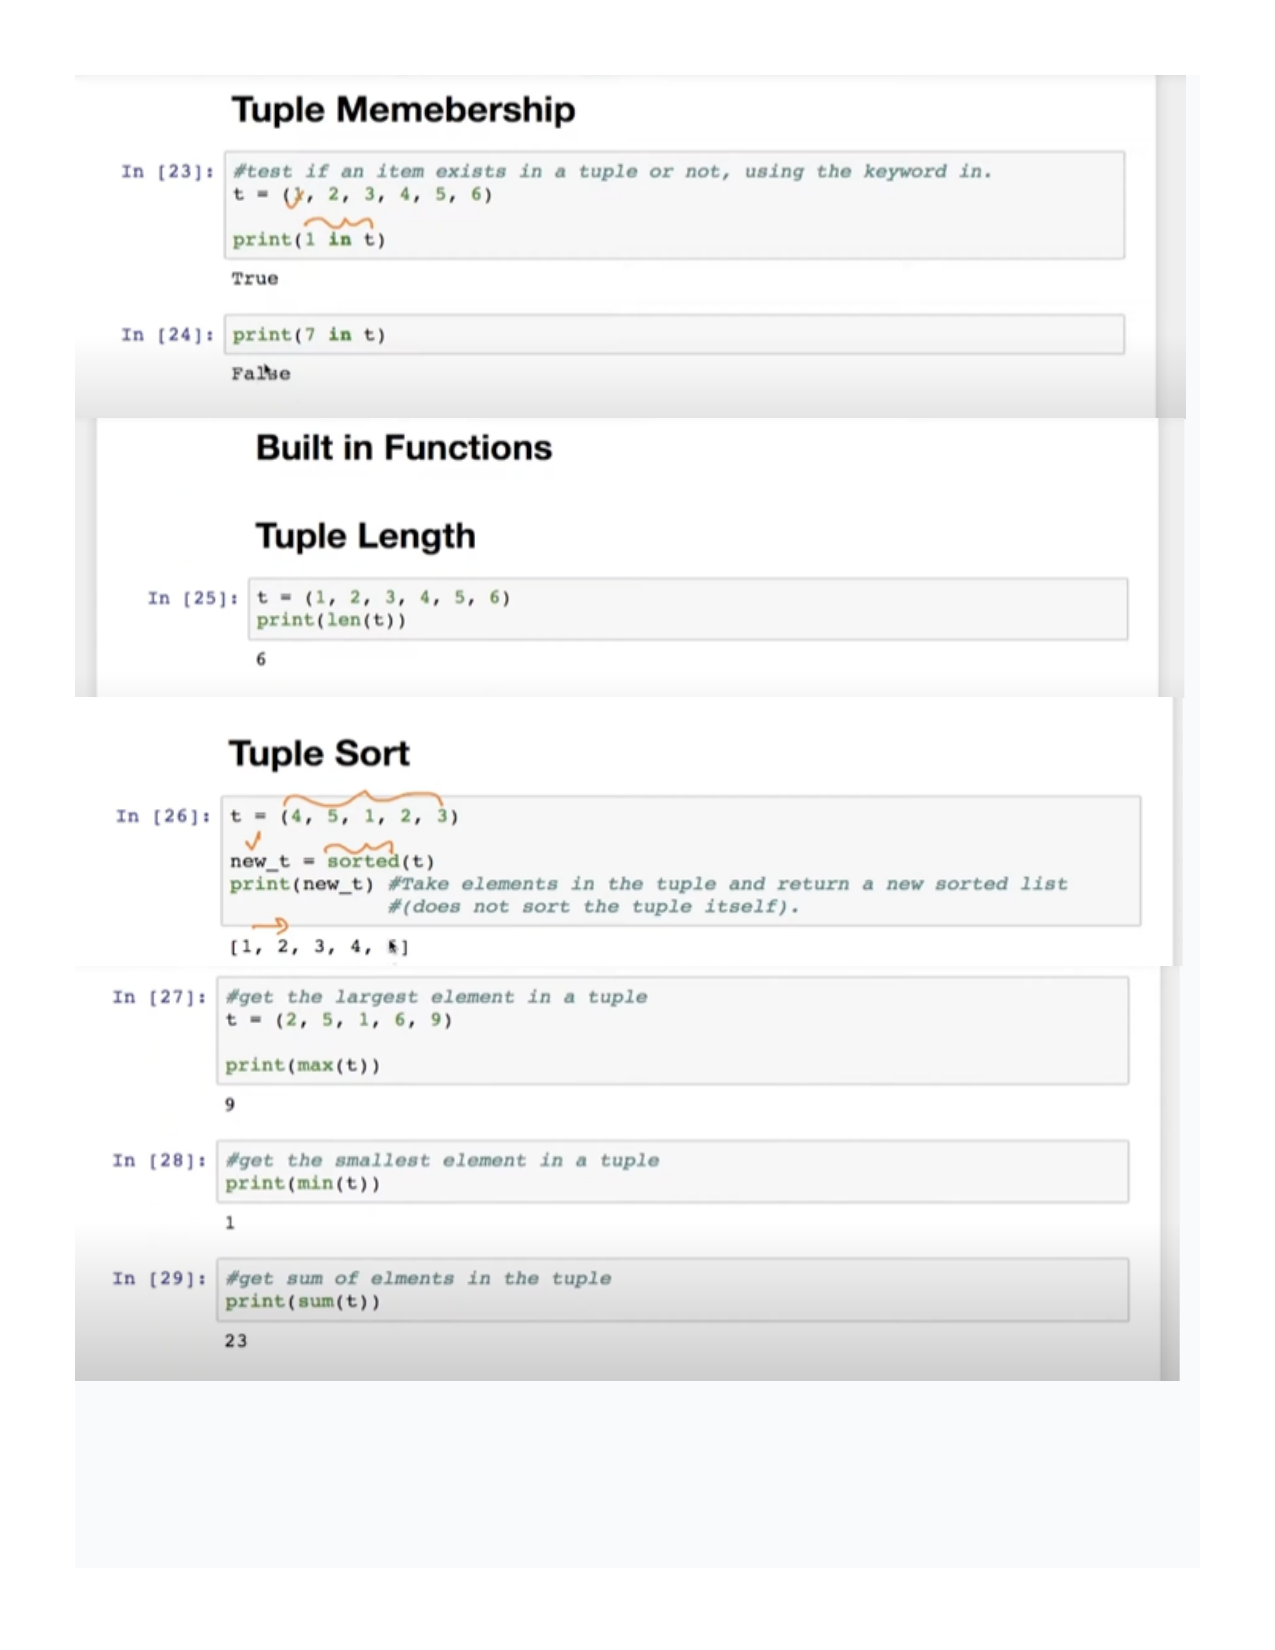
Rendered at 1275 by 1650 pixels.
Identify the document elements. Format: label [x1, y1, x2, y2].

picture [75, 75, 1186, 1381]
